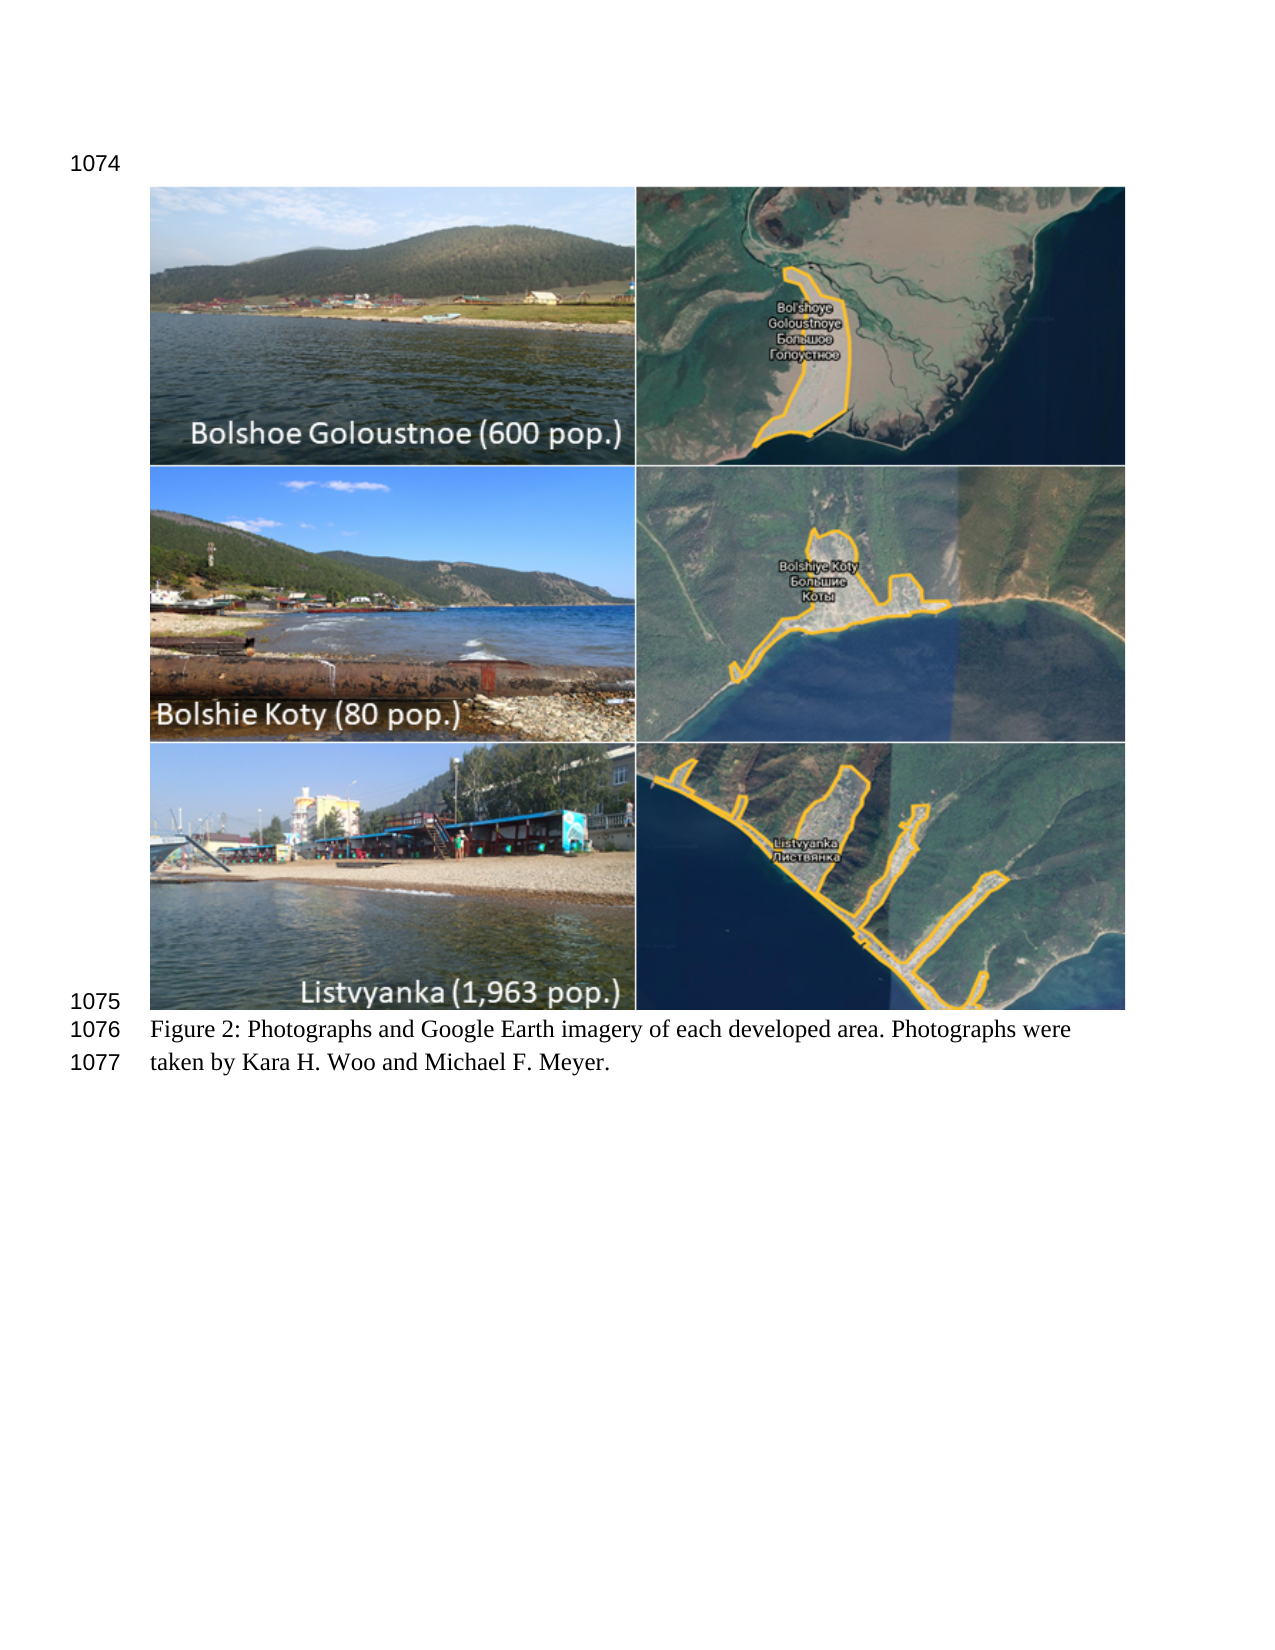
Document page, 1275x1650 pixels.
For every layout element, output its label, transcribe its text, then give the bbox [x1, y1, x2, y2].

picture [150, 180, 1125, 1010]
text Figure 2: Photographs and Google Earth imagery of each developed area. Photographs were taken by Kara H. Woo and Michael F. Meyer. [150, 1014, 1125, 1075]
